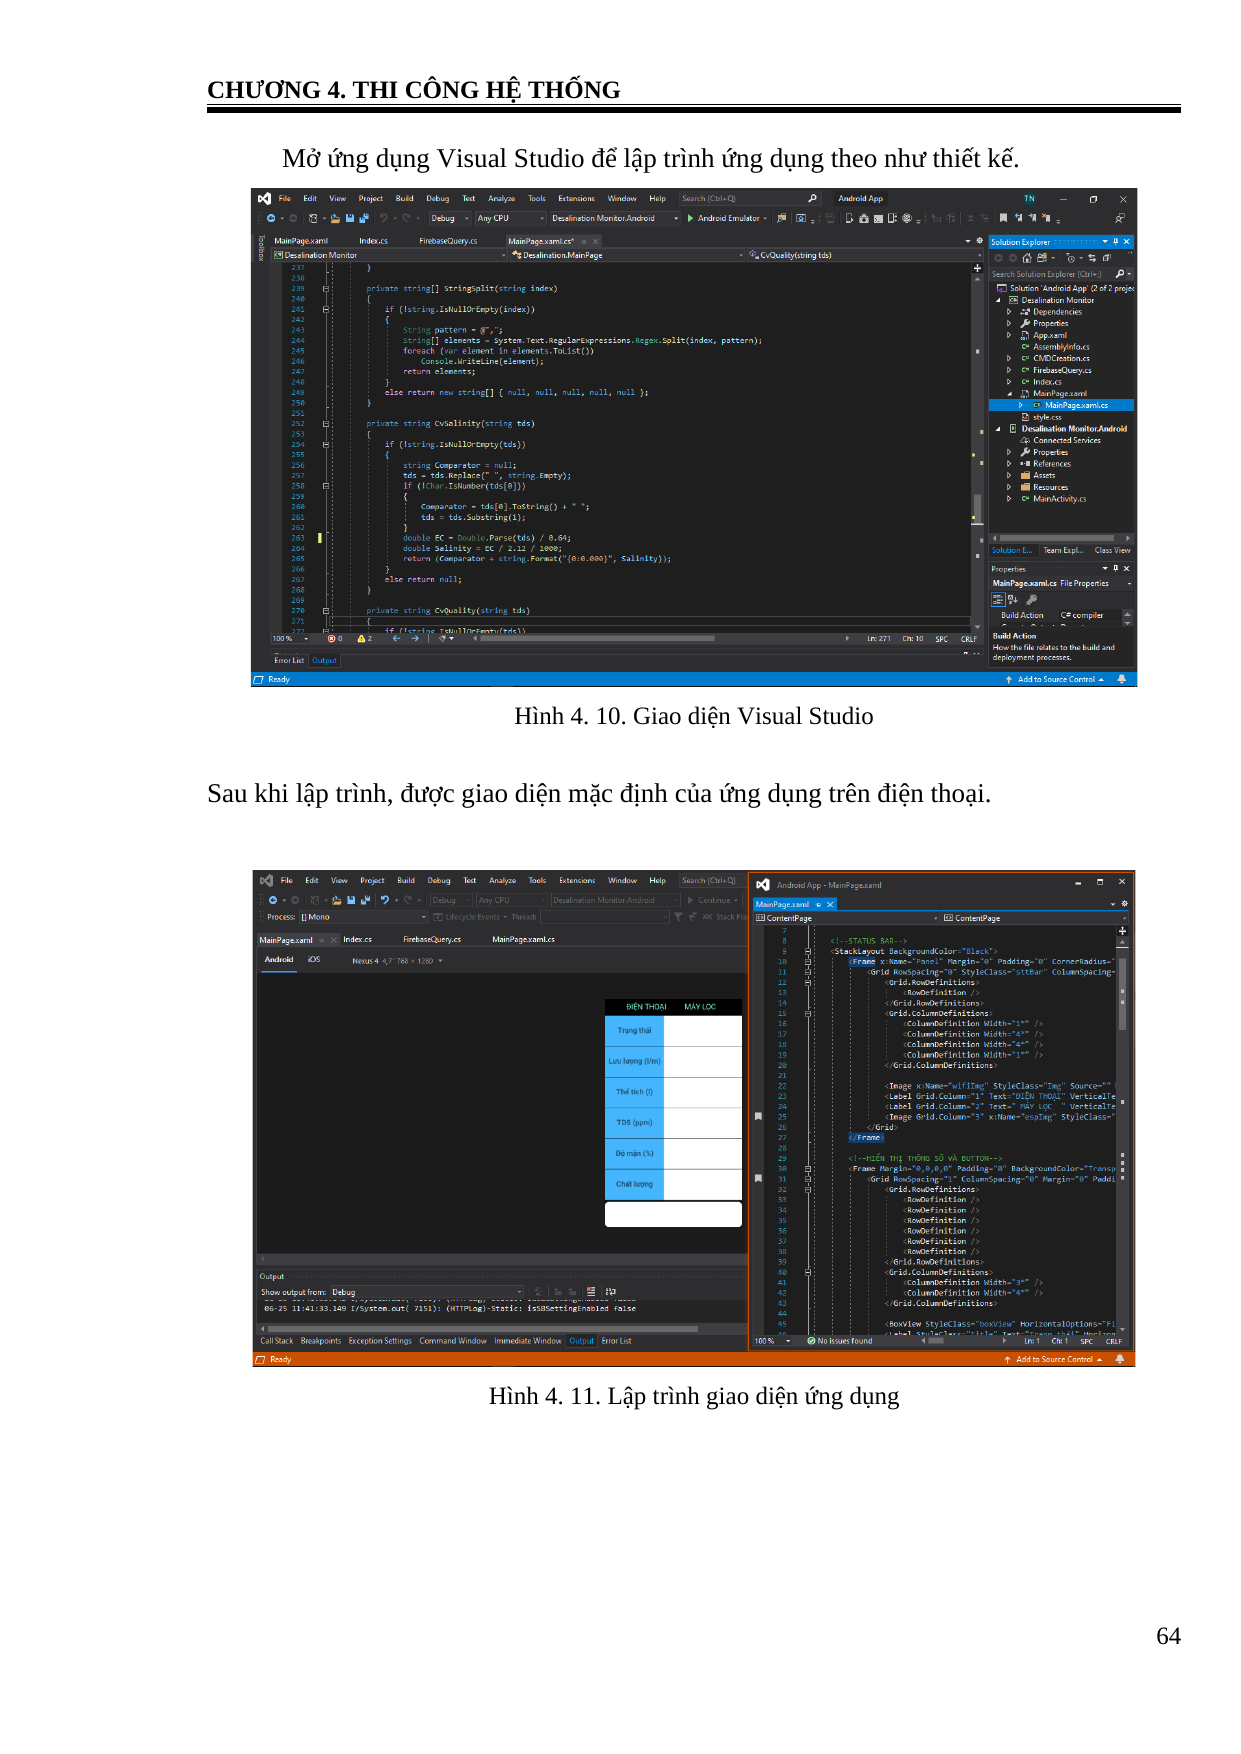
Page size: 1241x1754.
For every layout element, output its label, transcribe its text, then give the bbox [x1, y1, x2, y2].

text Sau khi lập trình, được giao diện mặc định của ứng dụng trên điện thoại. [207, 777, 1181, 808]
picture [250, 188, 1138, 687]
text Hình 4. 10. Giao diện Visual Studio [207, 701, 1181, 730]
picture [252, 870, 1136, 1367]
text Hình 4. 11. Lập trình giao diện ứng dụng [207, 1381, 1181, 1409]
text Mở ứng dụng Visual Studio để lập trình ứng dụng theo như thiết kế. [207, 142, 1181, 173]
